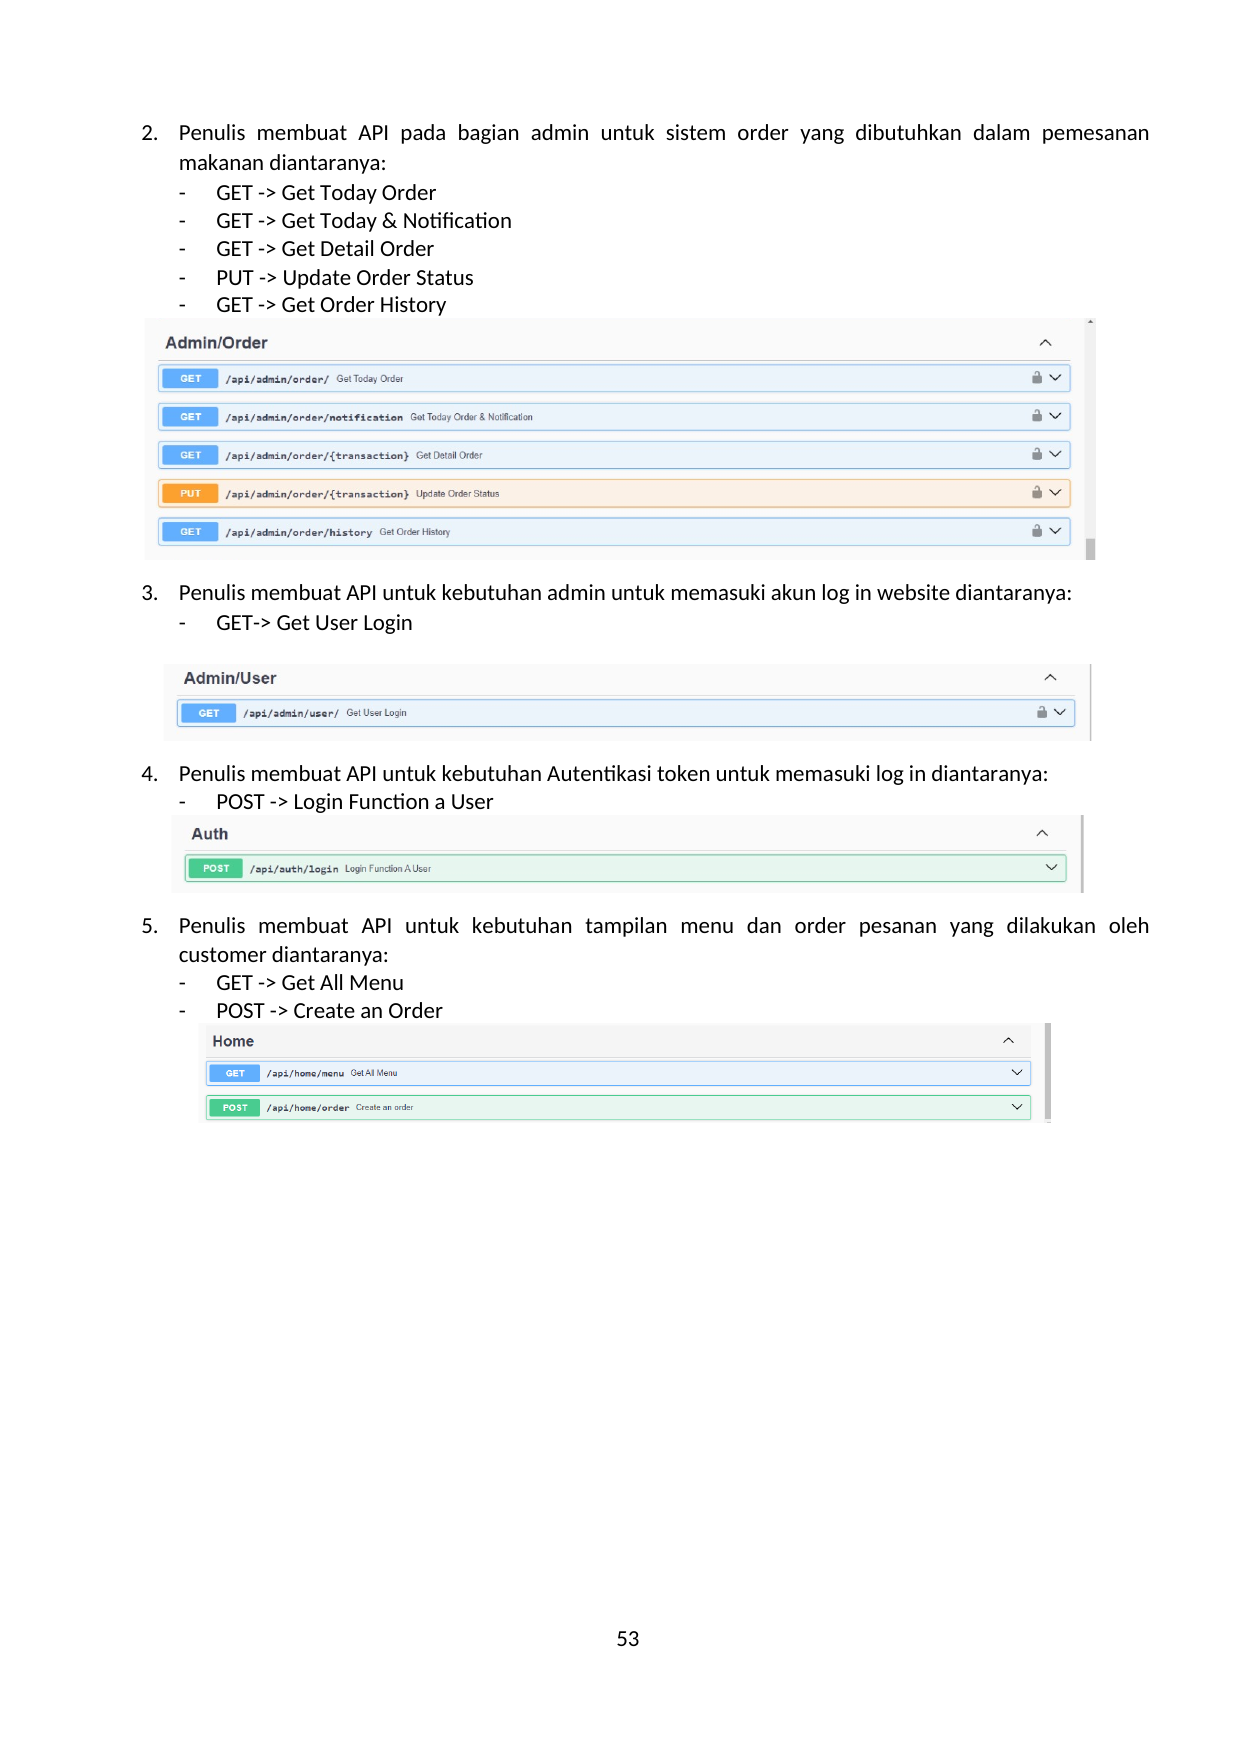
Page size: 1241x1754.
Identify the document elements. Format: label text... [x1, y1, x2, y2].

picture [198, 1023, 1052, 1123]
list GET -> Get Today Order [178, 178, 1152, 207]
list GET -> Get Detail Order [178, 234, 1152, 263]
list POST -> Create an Order [178, 996, 1152, 1024]
list Penulis membuat API untuk kebutuhan admin untuk memasuki akun log in website diantaranya: [141, 578, 1152, 606]
list GET-> Get User Login [178, 608, 1152, 636]
list Penulis membuat API untuk kebutuhan Autentikasi token untuk memasuki log in diantaranya: [141, 759, 1152, 787]
picture [144, 318, 1096, 560]
list POST -> Login Function a User [178, 787, 1152, 815]
list Penulis membuat API untuk kebutuhan tampilan menu dan order pesanan yang dilakukan oleh customer diantaranya: [141, 912, 1152, 968]
list Penulis membuat API pada bagian admin untuk sistem order yang dibutuhkan dalam pemesanan makanan diantaranya: [141, 118, 1152, 176]
list PUT -> Update Order Status [178, 263, 1152, 291]
list GET -> Get All Menu [178, 968, 1152, 996]
list GET -> Get Today & Notification [178, 207, 1152, 234]
picture [171, 815, 1084, 893]
list GET -> Get Order History [178, 291, 1152, 319]
picture [163, 664, 1092, 741]
